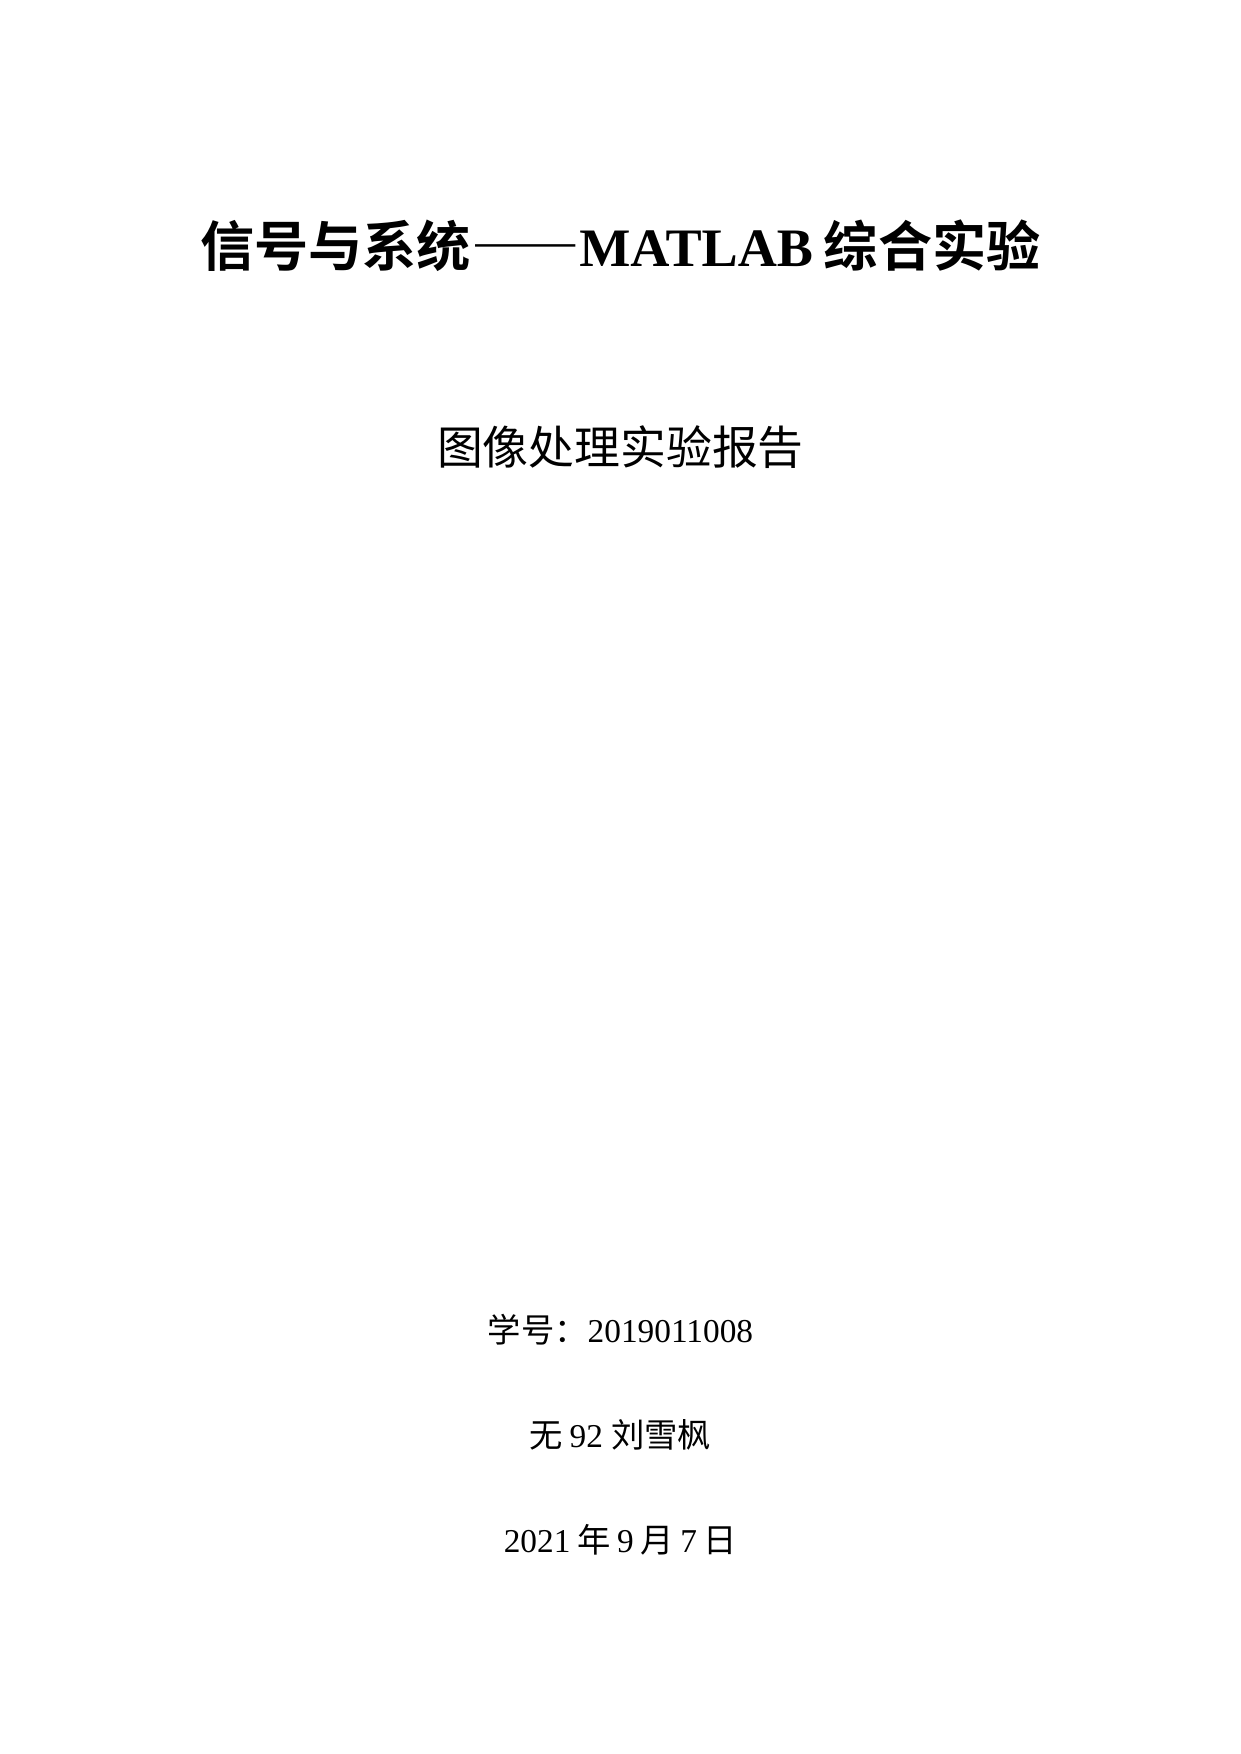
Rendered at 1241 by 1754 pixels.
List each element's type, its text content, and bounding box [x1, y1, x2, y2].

text 学号：2019011008 [187, 1295, 1053, 1360]
text 无92 刘雪枫 [187, 1401, 1053, 1466]
text 2021年9月7日 [187, 1506, 1053, 1571]
text 图像处理实验报告 [187, 396, 1053, 494]
text 信号与系统——MATLAB综合实验 [187, 194, 1053, 292]
